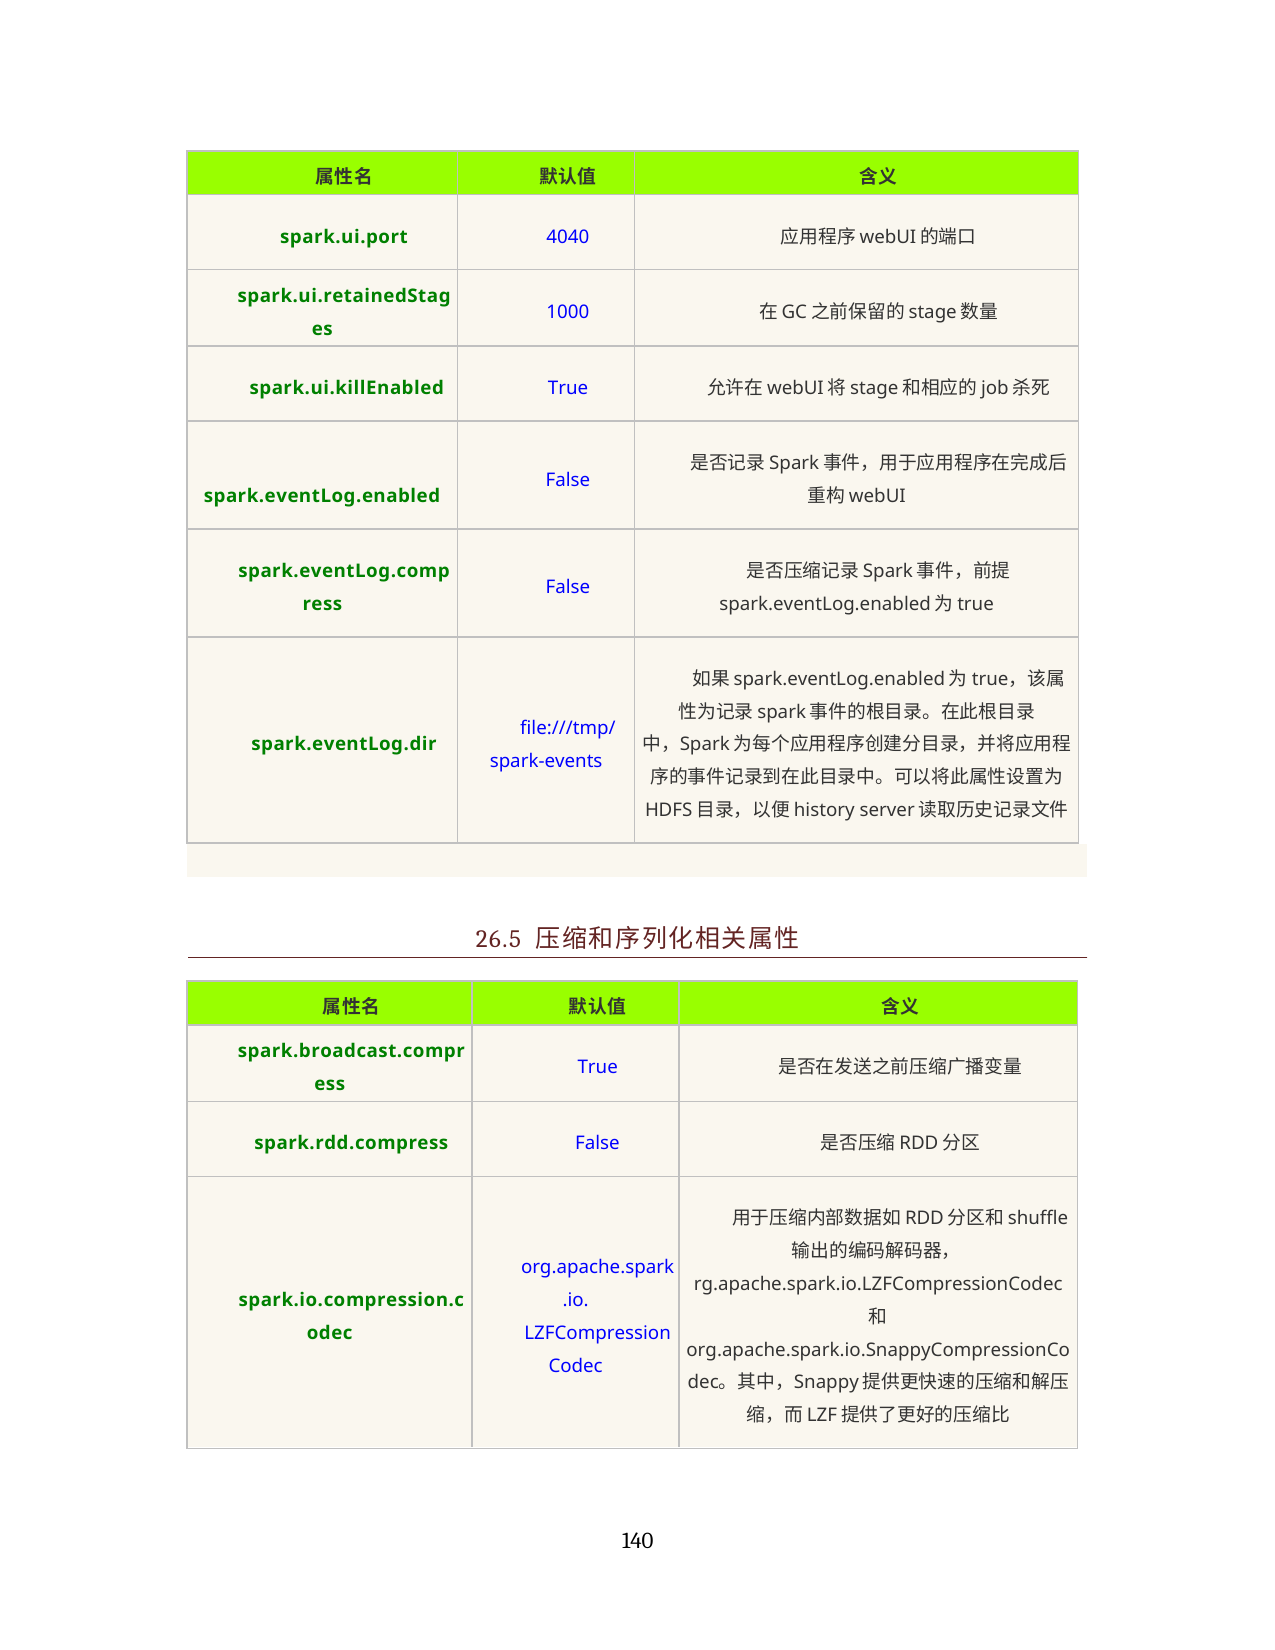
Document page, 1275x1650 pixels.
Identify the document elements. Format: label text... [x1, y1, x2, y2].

table_cell spark.rdd.compress [188, 1102, 471, 1176]
table_cell False [458, 530, 634, 636]
table_cell True [458, 347, 634, 420]
table_cell True [473, 1026, 678, 1101]
table_cell spark.broadcast.compress [188, 1026, 471, 1101]
table_cell 4040 [458, 195, 634, 269]
table_cell 在GC之前保留的stage数量 [635, 270, 1078, 345]
table_cell spark.io.compression.codec [188, 1177, 471, 1447]
table_cell False [473, 1102, 678, 1176]
table_cell 是否压缩RDD分区 [680, 1102, 1077, 1176]
table_cell 应用程序webUI的端口 [635, 195, 1078, 269]
table_cell 1000 [458, 270, 634, 345]
table_cell org.apache.spark.io. LZFCompressionCodec [473, 1177, 678, 1447]
table_header 默认值 [473, 982, 678, 1024]
table_cell spark.ui.retainedStages [188, 270, 457, 345]
table_cell spark.ui.killEnabled [188, 347, 457, 420]
table_cell spark.eventLog.dir [188, 638, 457, 842]
table_header 属性名 [188, 982, 471, 1024]
table_header 含义 [635, 152, 1078, 194]
subtitle 压缩和序列化相关属性 [187, 918, 1087, 958]
table_cell file:///tmp/spark-events [458, 638, 634, 842]
table_cell False [458, 422, 634, 528]
table_header 含义 [680, 982, 1077, 1024]
table_header 属性名 [188, 152, 457, 194]
table_cell 是否在发送之前压缩广播变量 [680, 1026, 1077, 1101]
table_cell 是否压缩记录Spark事件，前提spark.eventLog.enabled为true [635, 530, 1078, 636]
table_cell 是否记录Spark事件，用于应用程序在完成后重构webUI [635, 422, 1078, 528]
table_cell spark.eventLog.enabled [188, 422, 457, 528]
table_cell spark.eventLog.compress [188, 530, 457, 636]
table_cell 如果spark.eventLog.enabled为 true，该属性为记录spark事件的根目录。在此根目录中，Spark为每个应用程序创建分目录，并将应用程序的事件记录到在此目录中。可以将此属性设置为HDFS目录，以便history server读取历史记录文件 [635, 638, 1078, 842]
table_cell 用于压缩内部数据如 RDD分区和shuffle输出的编码解码器， org.apache.spark.io.LZFCompressionCodec和org.apache.spark.io.SnappyCompressionCodec。其中，Snappy提供更快速的压缩和解压缩，而LZF提供了更好的压缩比 [680, 1177, 1077, 1447]
table_cell 允许在webUI将stage和相应的job杀死 [635, 347, 1078, 420]
table_header 默认值 [458, 152, 634, 194]
table_cell spark.ui.port [188, 195, 457, 269]
